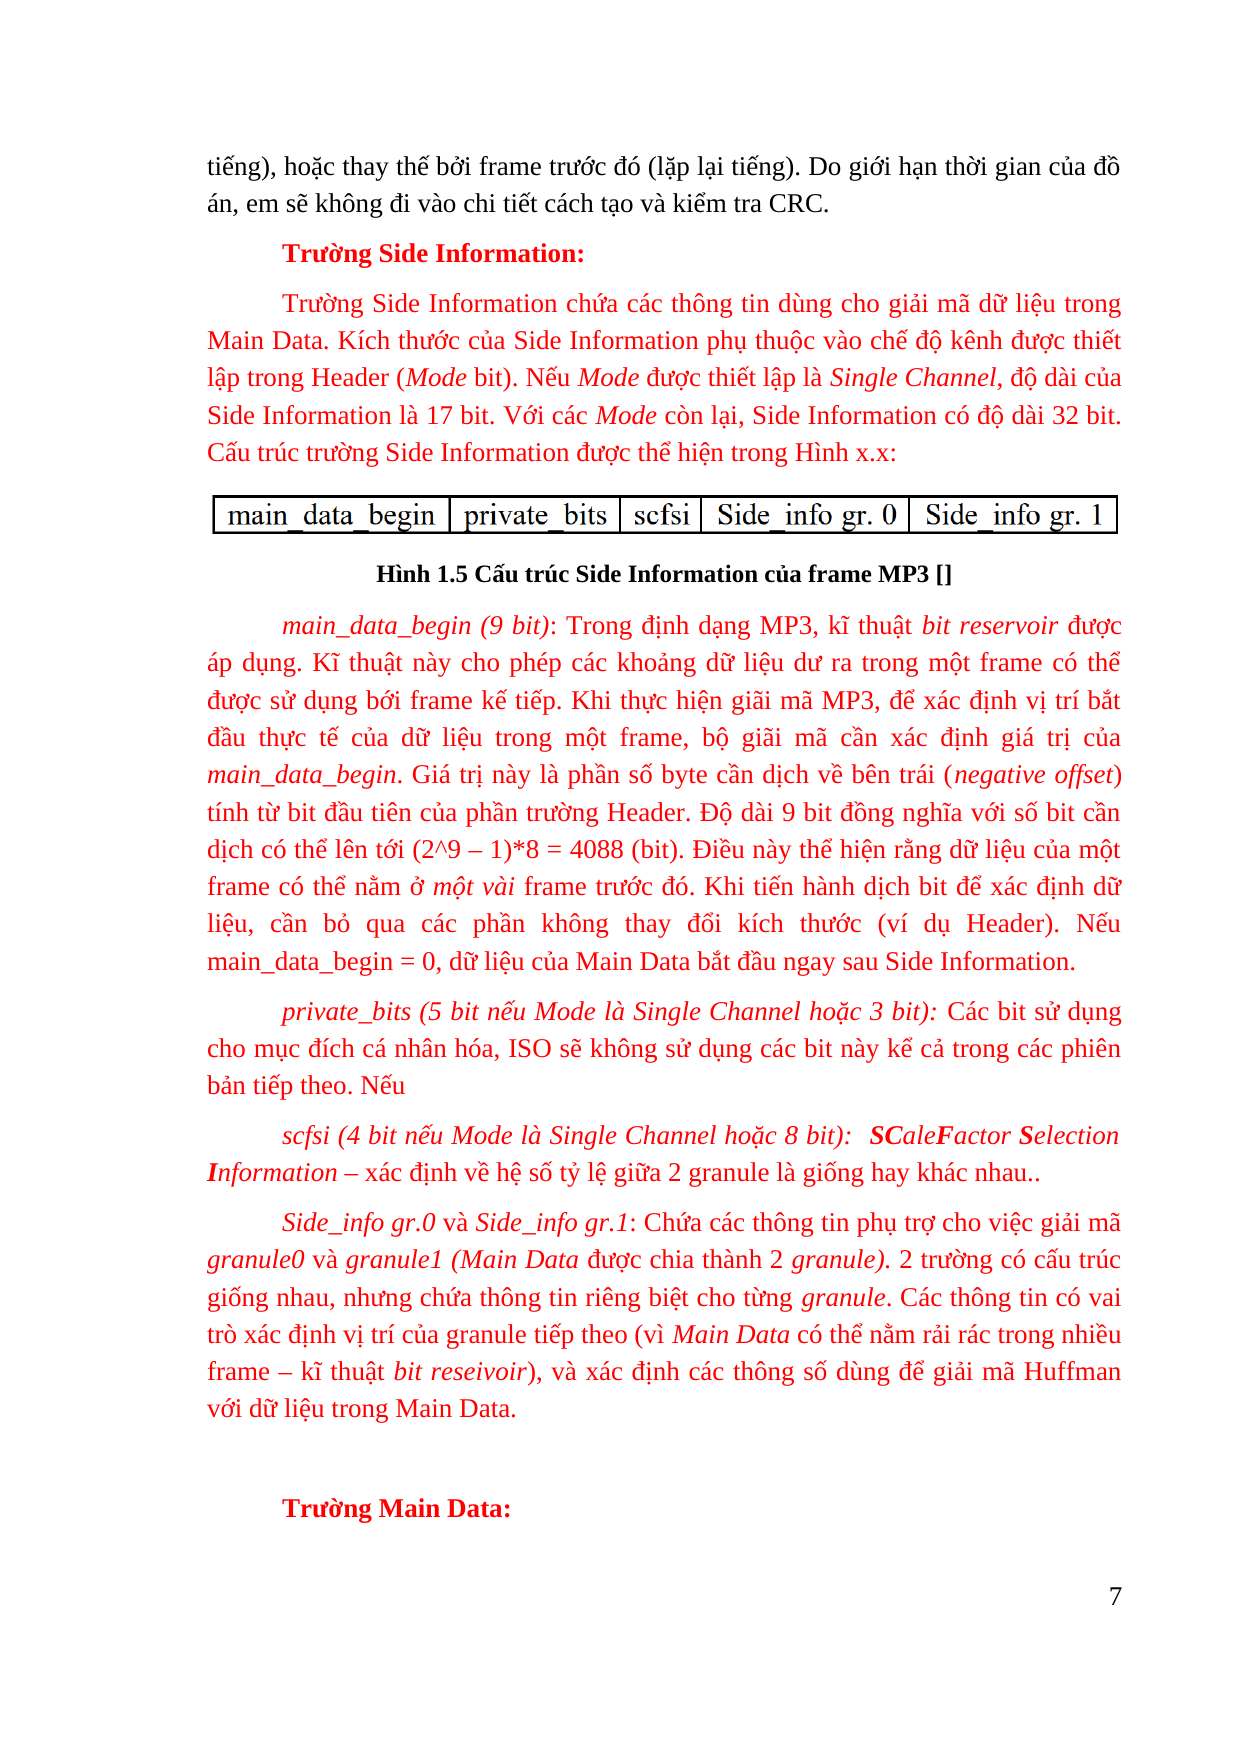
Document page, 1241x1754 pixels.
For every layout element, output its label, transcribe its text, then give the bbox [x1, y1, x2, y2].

text main_data_begin (9 bit): Trong định dạng MP3, kĩ thuật bit reservoir được áp dụng. Kĩ thuật này cho phép các khoảng dữ liệu dư ra trong một frame có thể được sử dụng bới frame kế tiếp. Khi thực hiện giãi mã MP3, để xác định vị trí bắt đầu thực tế của dữ liệu trong một frame, bộ giãi mã cần xác định giá trị của main_data_begin. Giá trị này là phần số byte cần dịch về bên trái (negative offset) tính từ bit đầu tiên của phần trường Header. Độ dài 9 bit đồng nghĩa với số bit cần dịch có thể lên tới (2^9 – 1)*8 = 4088 (bit). Điều này thể hiện rằng dữ liệu của một frame có thể nằm ở một vài frame trước đó. Khi tiến hành dịch bit để xác định dữ liệu, cần bỏ qua các phần không thay đổi kích thước (ví dụ Header). Nếu main_data_begin = 0, dữ liệu của Main Data bắt đầu ngay sau Side Information. [207, 609, 1122, 976]
text scfsi (4 bit nếu Mode là Single Channel hoặc 8 bit): SCaleFactor Selection Information – xác định về hệ số tỷ lệ giữa 2 granule là giống hay khác nhau.. [207, 1119, 1122, 1187]
text private_bits (5 bit nếu Mode là Single Channel hoặc 3 bit): Các bit sử dụng cho mục đích cá nhân hóa, ISO sẽ không sử dụng các bit này kể cả trong các phiên bản tiếp theo. Nếu [207, 994, 1122, 1100]
text Trường Side Information chứa các thông tin dùng cho giải mã dữ liệu trong Main Data. Kích thước của Side Information phụ thuộc vào chế độ kênh được thiết lập trong Header (Mode bit). Nếu Mode được thiết lập là Single Channel, độ dài của Side Information là 17 bit. Với các Mode còn lại, Side Information có độ dài 32 bit. Cấu trúc trường Side Information được thể hiện trong Hình x.x: [207, 287, 1122, 467]
picture [206, 485, 1123, 541]
text Trường Main Data: [207, 1492, 1122, 1523]
text Side_info gr.0 và Side_info gr.1: Chứa các thông tin phụ trợ cho việc giải mã granule0 và granule1 (Main Data được chia thành 2 granule). 2 trường có cấu trúc giống nhau, nhưng chứa thông tin riêng biệt cho từng granule. Các thông tin có vai trò xác định vị trí của granule tiếp theo (vì Main Data có thể nằm rải rác trong nhiều frame – kĩ thuật bit reseivoir), và xác định các thông số dùng để giải mã Huffman với dữ liệu trong Main Data. [207, 1206, 1122, 1424]
text Hình 1.5 Cấu trúc Side Information của frame MP3 [] [207, 559, 1122, 588]
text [207, 150, 1122, 218]
text Trường Side Information: [207, 237, 1122, 268]
